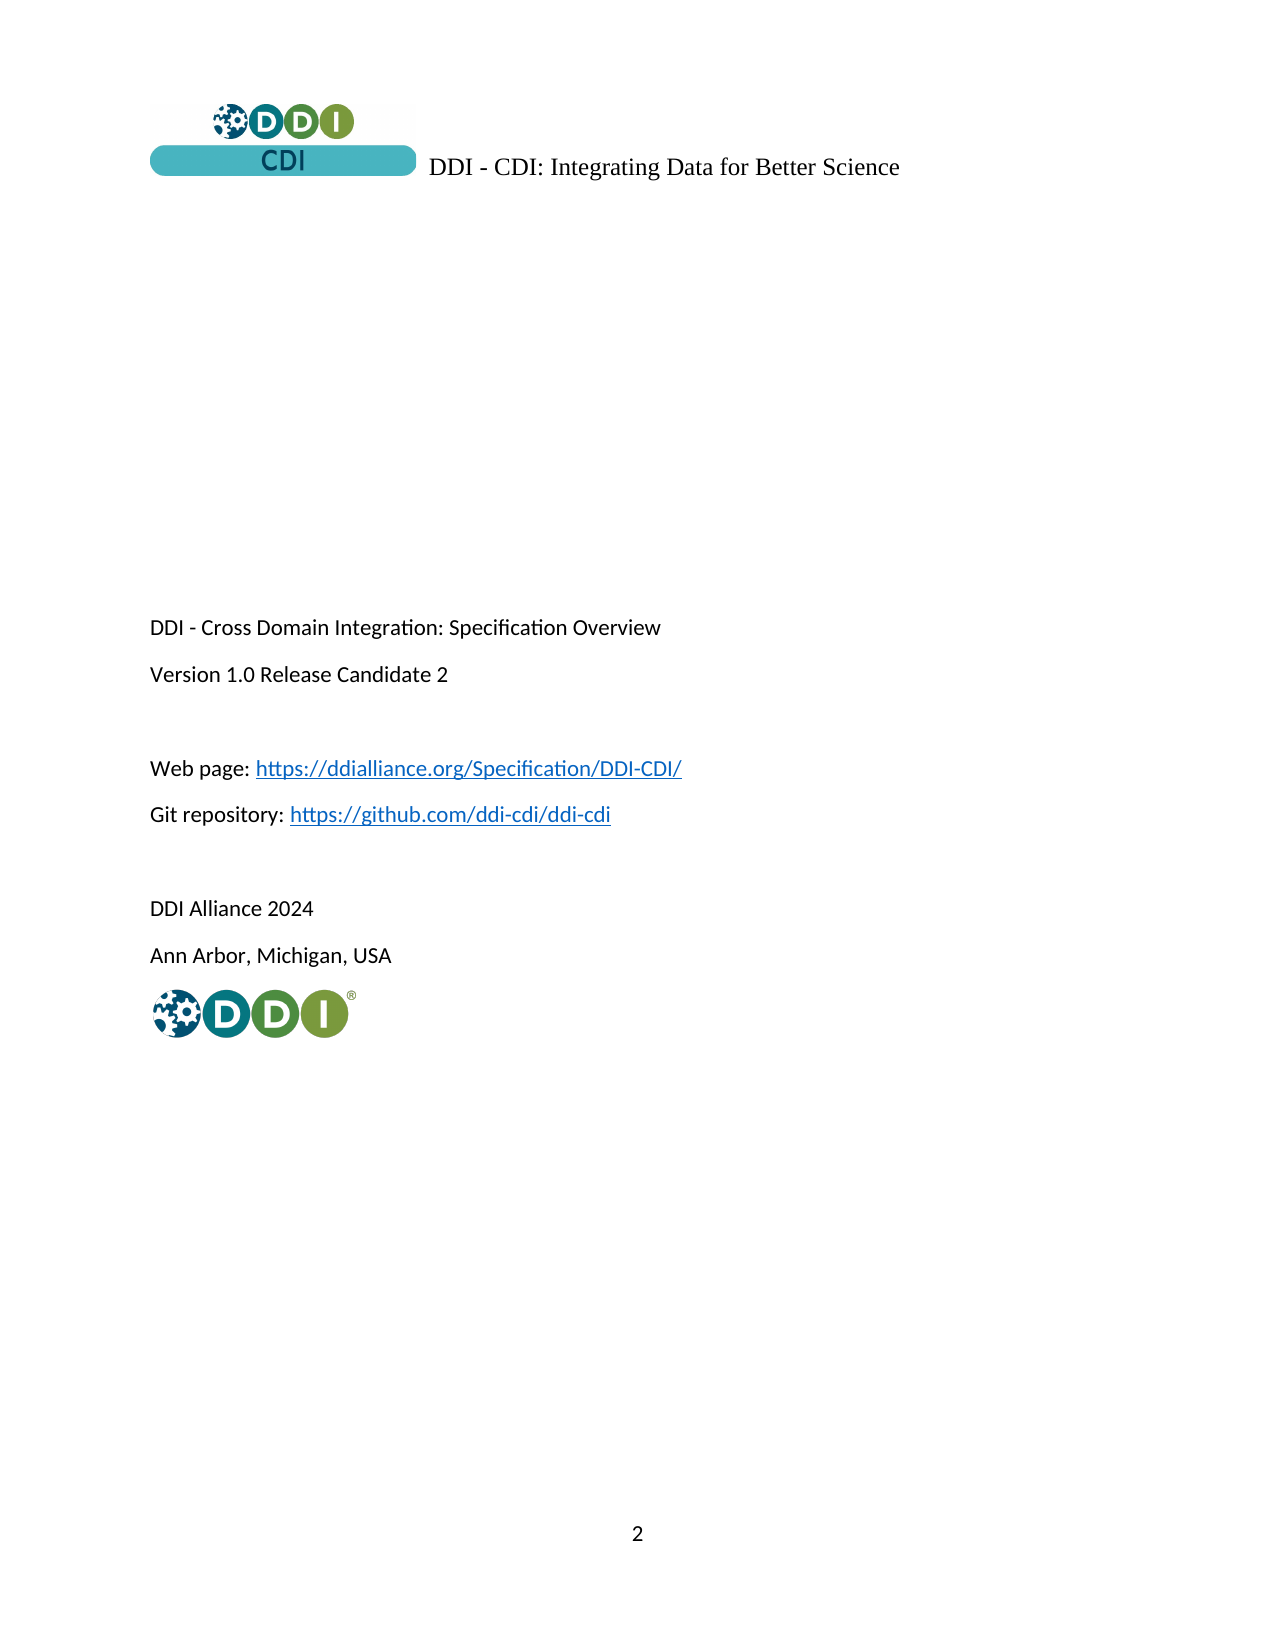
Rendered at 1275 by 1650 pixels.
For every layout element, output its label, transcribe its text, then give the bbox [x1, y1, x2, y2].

text Web page: https://ddialliance.org/Specification/DDI-CDI/ [150, 754, 1125, 782]
text Git repository: https://github.com/ddi-cdi/ddi-cdi [150, 801, 1125, 829]
text Ann Arbor, Michigan, USA [150, 941, 1125, 969]
text Version 1.0 Release Candidate 2 [150, 660, 1125, 688]
picture [150, 104, 417, 176]
picture [150, 988, 357, 1039]
text DDI Alliance 2024 [150, 894, 1125, 922]
text DDI - Cross Domain Integration: Specification Overview [150, 613, 1125, 641]
